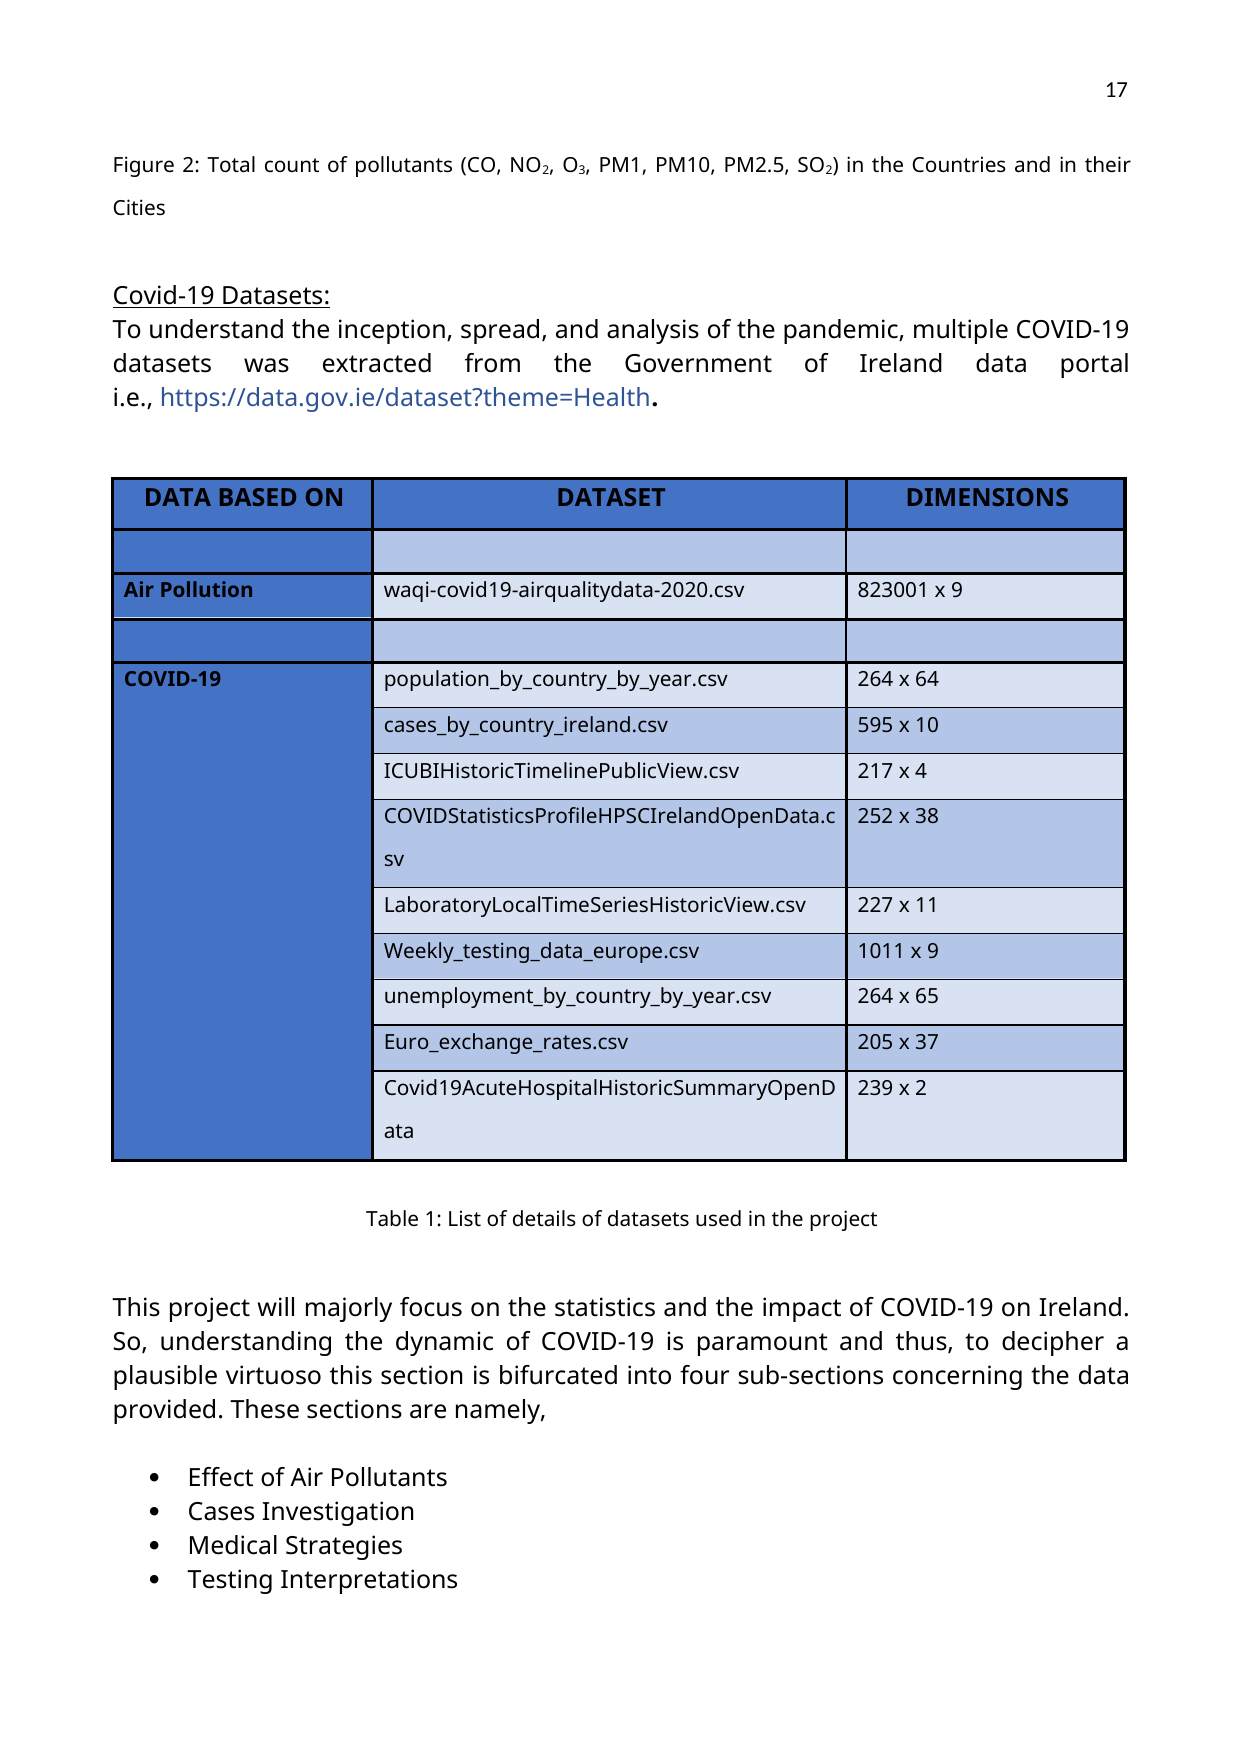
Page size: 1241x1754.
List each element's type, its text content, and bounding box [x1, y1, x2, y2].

table_cell Covid19AcuteHospitalHistoricSummaryOpenData [374, 1072, 845, 1159]
table_cell [847, 621, 1123, 661]
table_cell unemployment_by_country_by_year.csv [374, 980, 845, 1024]
table_cell ICUBIHistoricTimelinePublicView.csv [374, 754, 845, 798]
table_cell Air Pollution [114, 575, 371, 617]
table_cell Euro_exchange_rates.csv [374, 1026, 845, 1070]
table_cell 823001 x 9 [848, 575, 1123, 617]
table_cell [114, 621, 371, 661]
text To understand the inception, spread, and analysis of the pandemic, multiple COVID-19 datasets was extracted from the Government of Ireland data portal i.e., https://data.gov.ie/dataset?theme=Health. [112, 312, 1131, 414]
text Figure 2: Total count of pollutants (CO, NO2, O3, PM1, PM10, PM2.5, SO2) in the Countries and in their Cities [112, 150, 1131, 221]
table_cell COVID-19 [114, 664, 371, 1159]
text Table 1: List of details of datasets used in the project [112, 1204, 1131, 1233]
table_cell 264 x 64 [848, 664, 1123, 707]
table_header DATA BASED ON [114, 480, 371, 528]
list Effect of Air Pollutants [150, 1460, 1131, 1494]
table_cell 227 x 11 [848, 888, 1123, 933]
table_cell [374, 621, 845, 661]
table_cell population_by_country_by_year.csv [374, 664, 845, 707]
table_cell [114, 531, 371, 572]
text This project will majorly focus on the statistics and the impact of COVID-19 on Ireland. So, understanding the dynamic of COVID-19 is paramount and thus, to decipher a plausible virtuoso this section is bifurcated into four sub-sections concerning the data provided. These sections are namely, [112, 1289, 1131, 1426]
table_cell 239 x 2 [848, 1072, 1123, 1159]
table_cell 595 x 10 [848, 708, 1123, 753]
list Testing Interpretations [150, 1562, 1131, 1596]
table_cell 264 x 65 [848, 980, 1123, 1024]
table_cell LaboratoryLocalTimeSeriesHistoricView.csv [374, 888, 845, 933]
table_cell 1011 x 9 [848, 934, 1123, 978]
table_cell [374, 531, 845, 572]
table_cell [847, 531, 1123, 572]
table_cell COVIDStatisticsProfileHPSCIrelandOpenData.csv [374, 800, 845, 887]
table_cell 252 x 38 [848, 800, 1123, 887]
table_cell cases_by_country_ireland.csv [374, 708, 845, 753]
table_header DATASET [374, 480, 845, 528]
table_cell waqi-covid19-airqualitydata-2020.csv [374, 575, 845, 617]
list Medical Strategies [150, 1528, 1131, 1562]
table_header DIMENSIONS [848, 480, 1123, 528]
list Cases Investigation [150, 1494, 1131, 1528]
table_cell 217 x 4 [848, 754, 1123, 798]
text Covid-19 Datasets: [112, 278, 1131, 312]
table_cell 205 x 37 [848, 1026, 1123, 1070]
table_cell Weekly_testing_data_europe.csv [374, 934, 845, 978]
